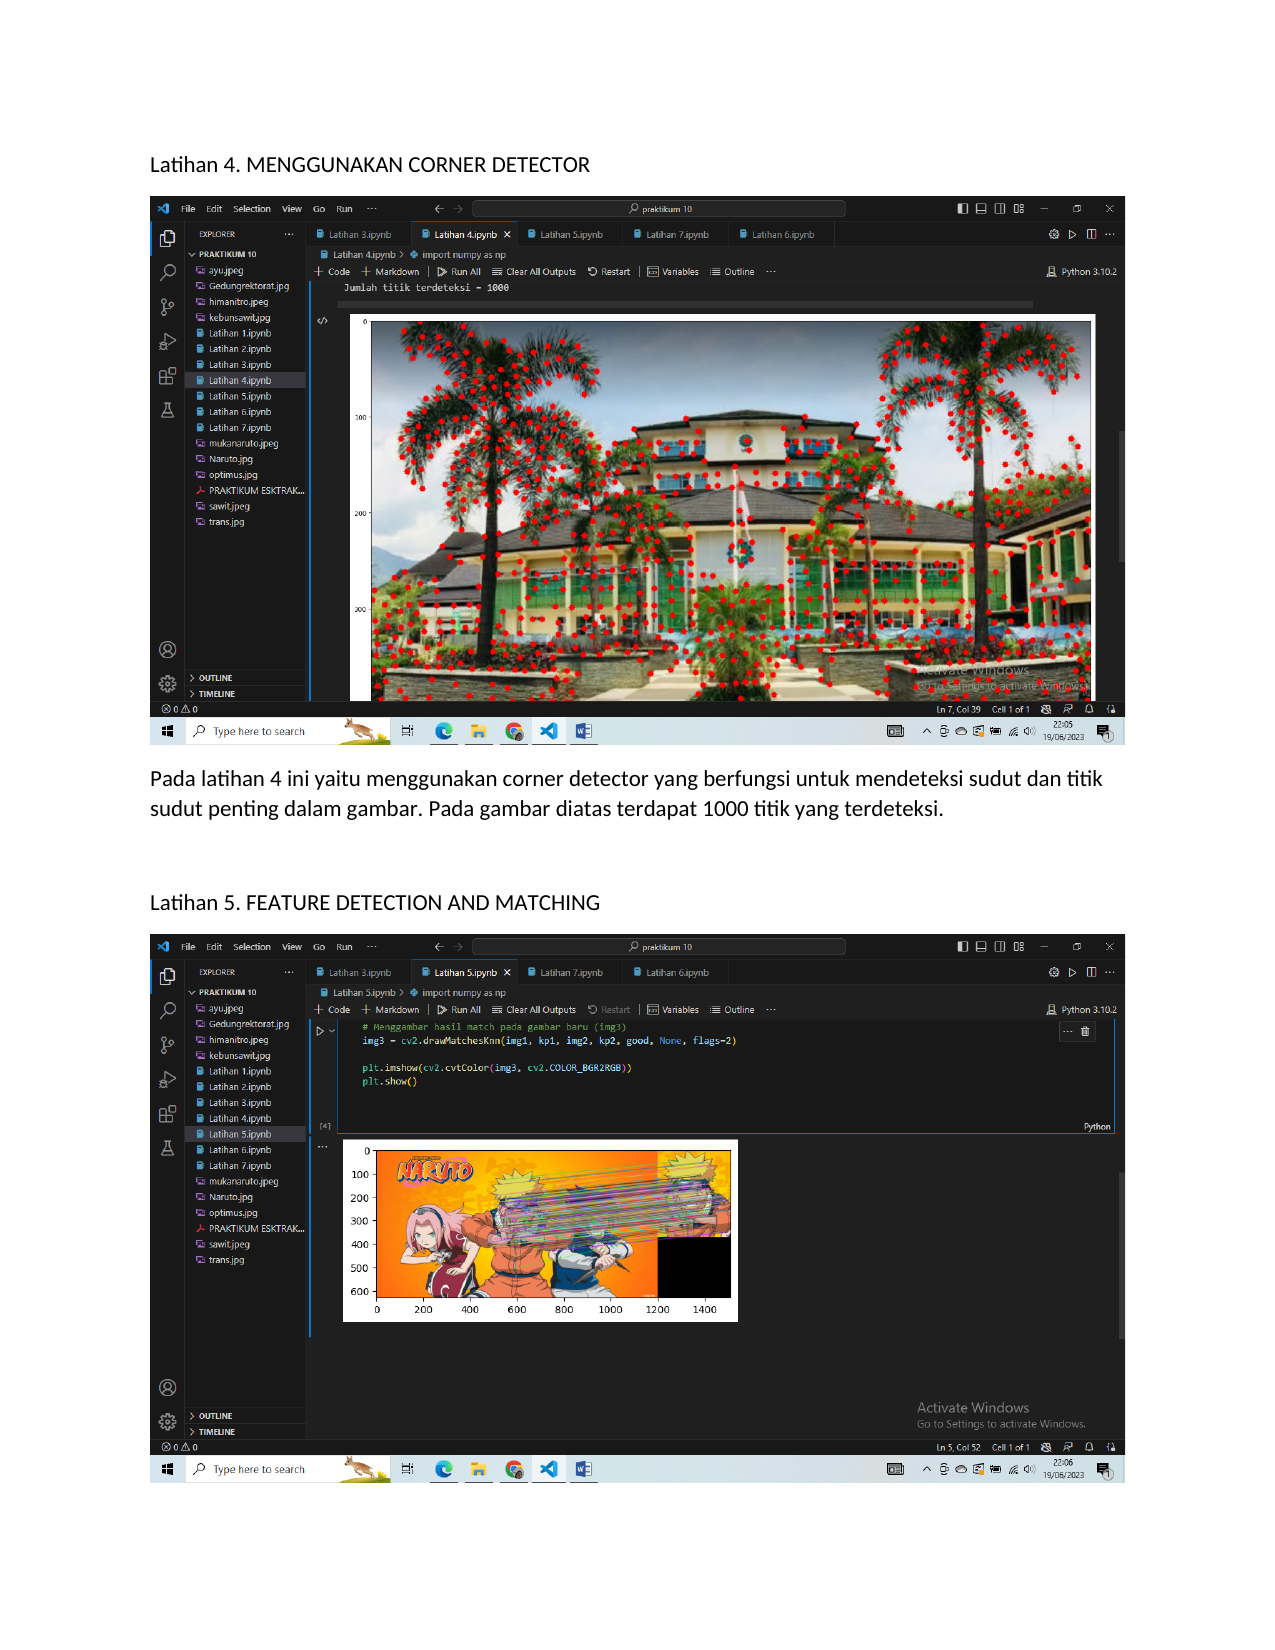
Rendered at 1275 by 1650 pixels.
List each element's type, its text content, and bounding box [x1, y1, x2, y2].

picture [150, 196, 1125, 745]
text Pada latihan 4 ini yaitu menggunakan corner detector yang berfungsi untuk mendeteksi sudut dan titik sudut penting dalam gambar. Pada gambar diatas terdapat 1000 titik yang terdeteksi. [150, 764, 1125, 822]
text Latihan 4. MENGGUNAKAN CORNER DETECTOR [150, 150, 1125, 178]
text Latihan 5. FEATURE DETECTION AND MATCHING [150, 888, 1125, 916]
picture [150, 934, 1125, 1483]
